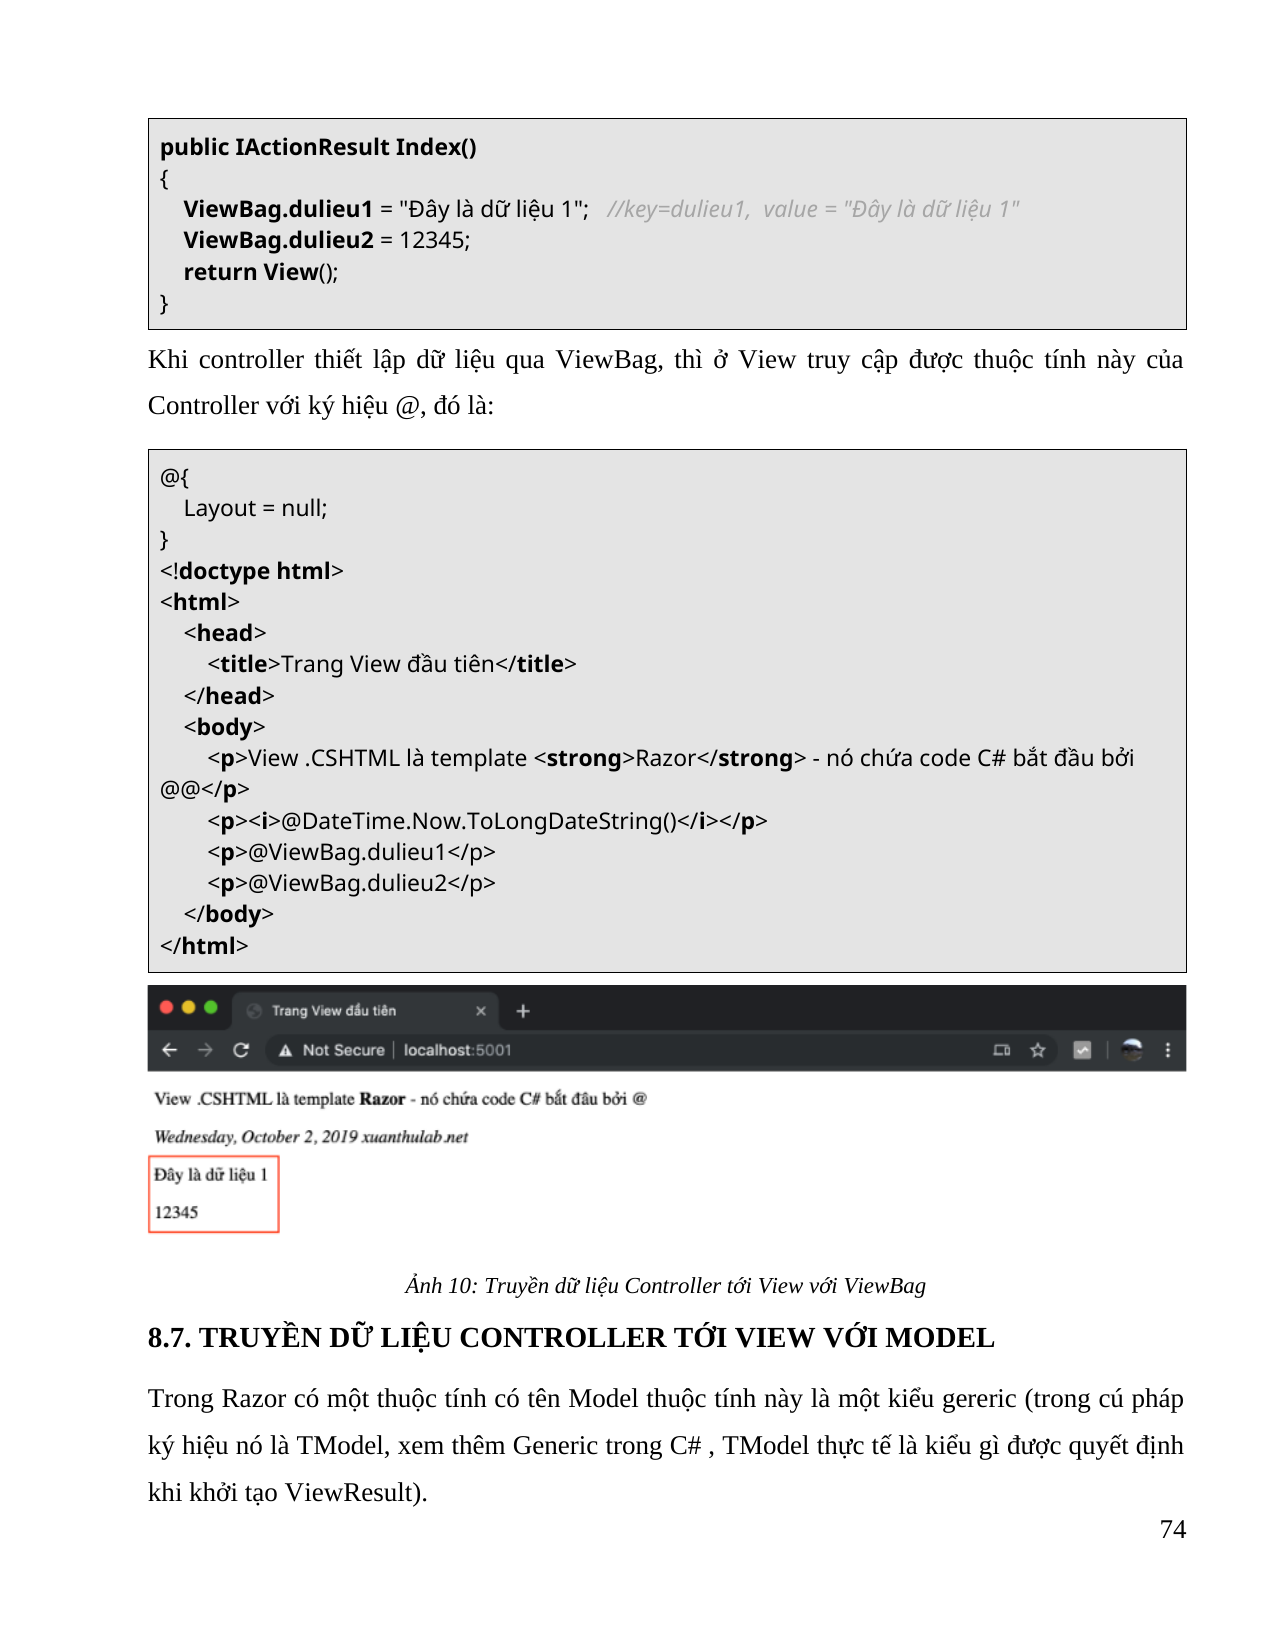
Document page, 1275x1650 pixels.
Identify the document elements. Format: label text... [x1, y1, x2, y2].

text Trong Razor có một thuộc tính có tên Model thuộc tính này là một kiểu gereric (trong cú pháp ký hiệu nó là TModel, xem thêm Generic trong C# , TModel thực tế là kiểu gì được quyết định khi khởi tạo ViewResult). [148, 1383, 1186, 1507]
table_header @{ Layout = null; } <!doctype html> <html> <head> <title>Trang View đầu tiên</title> </head> <body> <p>View .CSHTML là template <strong>Razor</strong> - nó chứa code C# bắt đầu bởi @@</p> <p><i>@DateTime.Now.ToLongDateString()</i></p> <p>@ViewBag.dulieu1</p> <p>@ViewBag.dulieu2</p> </body> </html> [149, 450, 1186, 972]
subtitle 8.7. Truyền dữ liệu Controller tới View với Model [148, 1320, 1186, 1353]
text Khi controller thiết lập dữ liệu qua ViewBag, thì ở View truy cập được thuộc tính này của Controller với ký hiệu @, đó là: [148, 343, 1186, 421]
picture [147, 985, 1187, 1245]
table_header public IActionResult Index() { ViewBag.dulieu1 = "Đây là dữ liệu 1"; //key=dulieu1, value = "Đây là dữ liệu 1" ViewBag.dulieu2 = 12345; return View(); } [149, 119, 1186, 329]
